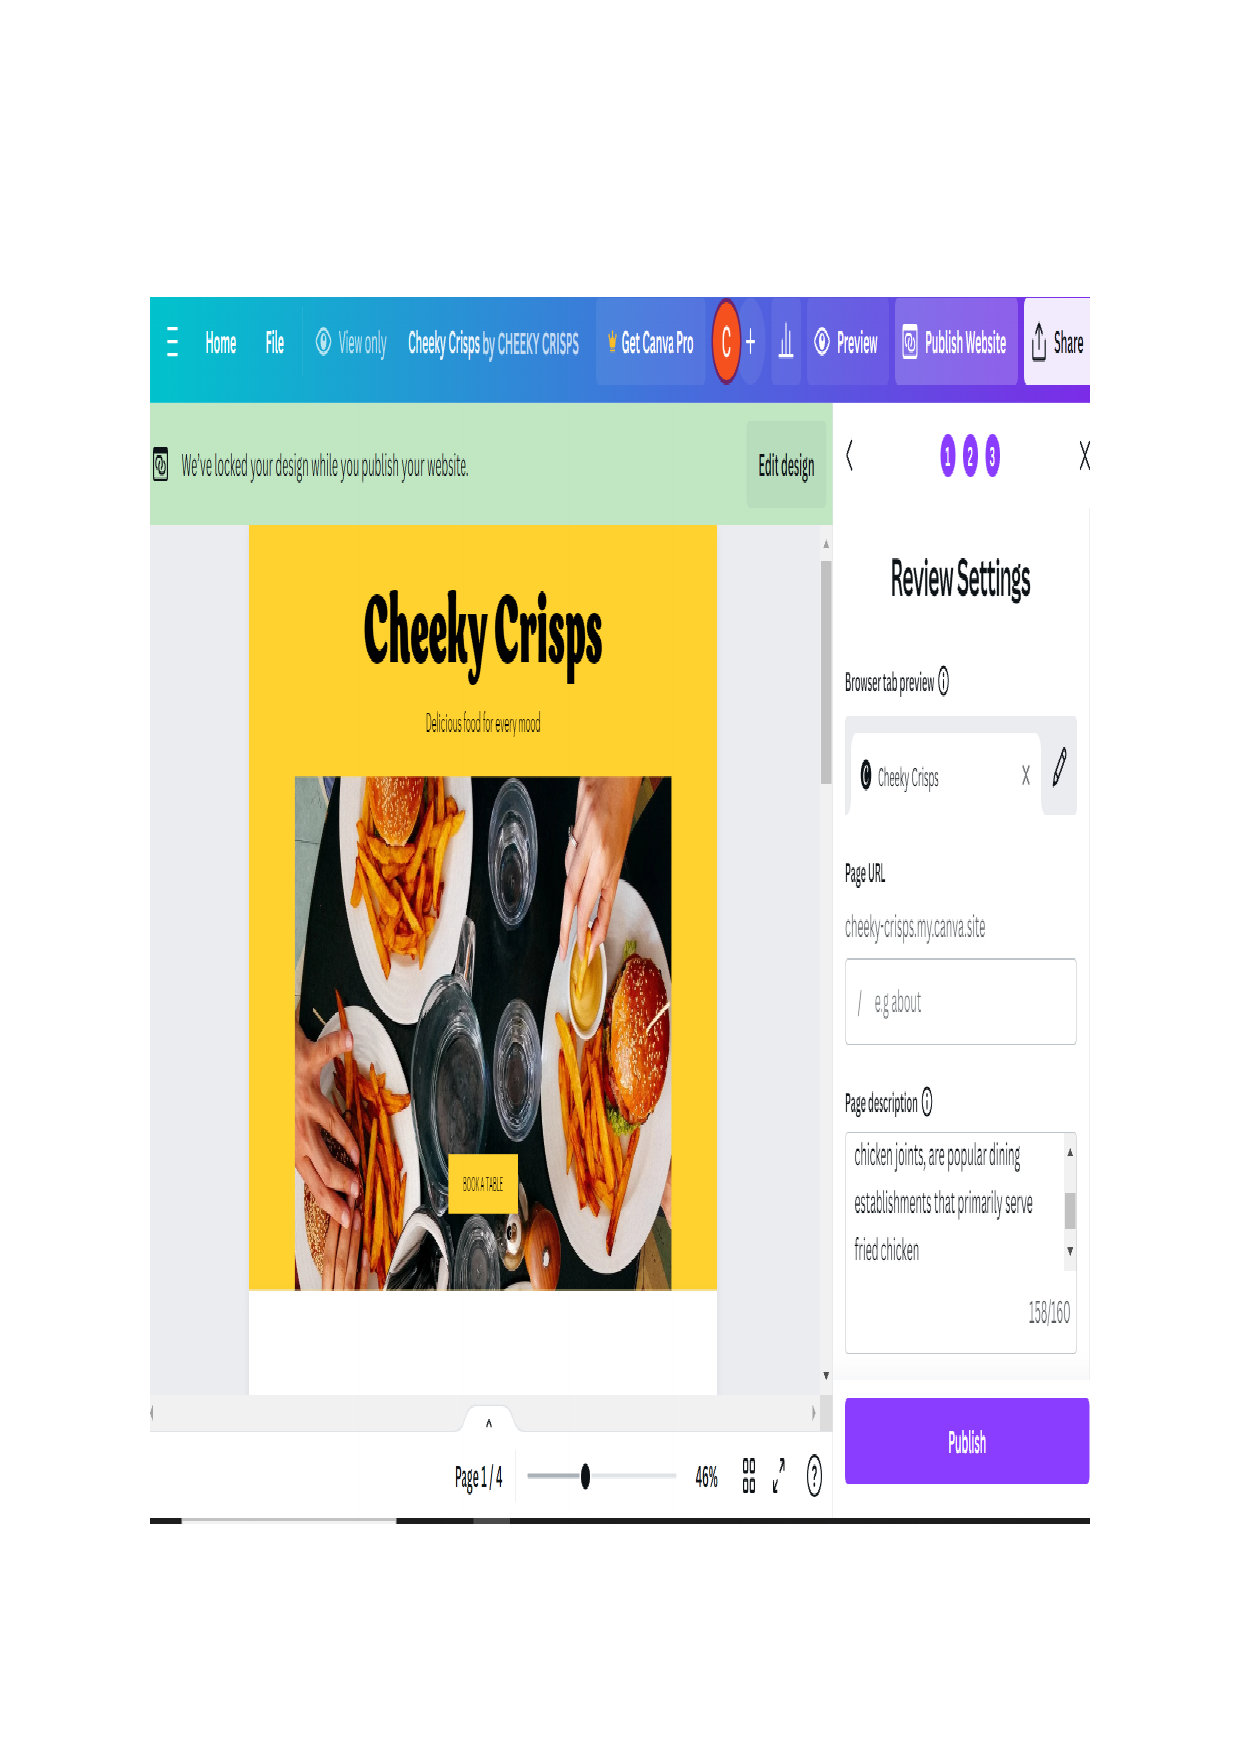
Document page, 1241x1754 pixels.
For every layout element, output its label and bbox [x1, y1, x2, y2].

picture [150, 297, 1090, 1524]
